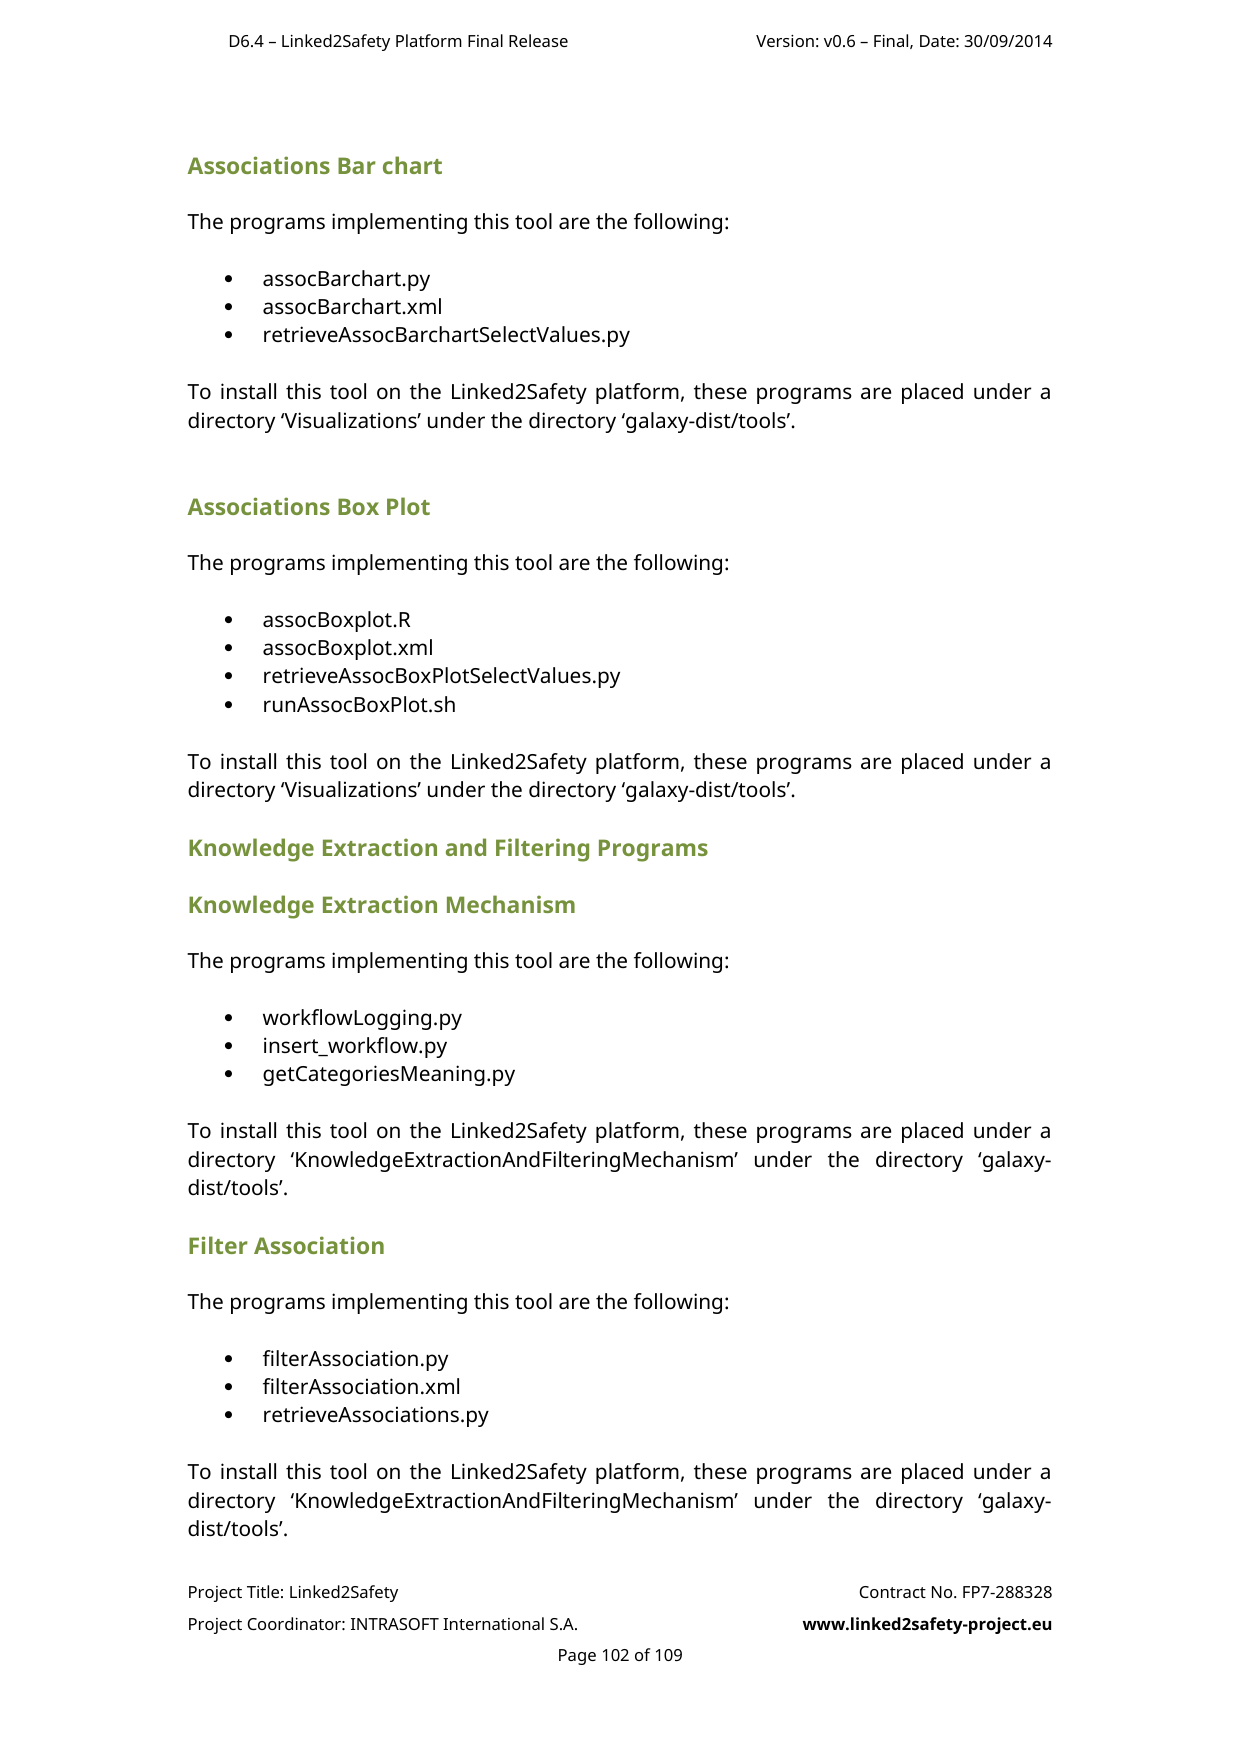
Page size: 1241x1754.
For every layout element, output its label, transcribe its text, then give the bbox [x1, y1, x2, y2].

list assocBarchart.xml [225, 292, 1053, 321]
list filterAssociation.py [225, 1344, 1053, 1372]
text To install this tool on the Linked2Safety platform, these programs are placed under a directory ‘Visualizations’ under the directory ‘galaxy-dist/tools’. [187, 747, 1053, 804]
text Filter Association [187, 1230, 1053, 1261]
text Associations Box Plot [187, 491, 1053, 522]
text The programs implementing this tool are the following: [187, 548, 1053, 576]
text Knowledge Extraction and Filtering Programs [187, 832, 1053, 863]
list retrieveAssocBarchartSelectValues.py [225, 321, 1053, 349]
list assocBoxplot.R [225, 605, 1053, 633]
list filterAssociation.xml [225, 1372, 1053, 1401]
list getCategoriesMeaning.py [225, 1059, 1053, 1088]
list retrieveAssociations.py [225, 1401, 1053, 1429]
text The programs implementing this tool are the following: [187, 207, 1053, 235]
list runAssocBoxPlot.sh [225, 690, 1053, 718]
list retrieveAssocBoxPlotSelectValues.py [225, 662, 1053, 690]
list assocBoxplot.xml [225, 633, 1053, 662]
text The programs implementing this tool are the following: [187, 1287, 1053, 1315]
list assocBarchart.py [225, 264, 1053, 292]
list insert_workflow.py [225, 1031, 1053, 1059]
text Associations Bar chart [187, 150, 1053, 181]
text The programs implementing this tool are the following: [187, 946, 1053, 974]
list workflowLogging.py [225, 1003, 1053, 1031]
text Knowledge Extraction Mechanism [187, 889, 1053, 920]
text To install this tool on the Linked2Safety platform, these programs are placed under a directory ‘Visualizations’ under the directory ‘galaxy-dist/tools’. [187, 377, 1053, 434]
